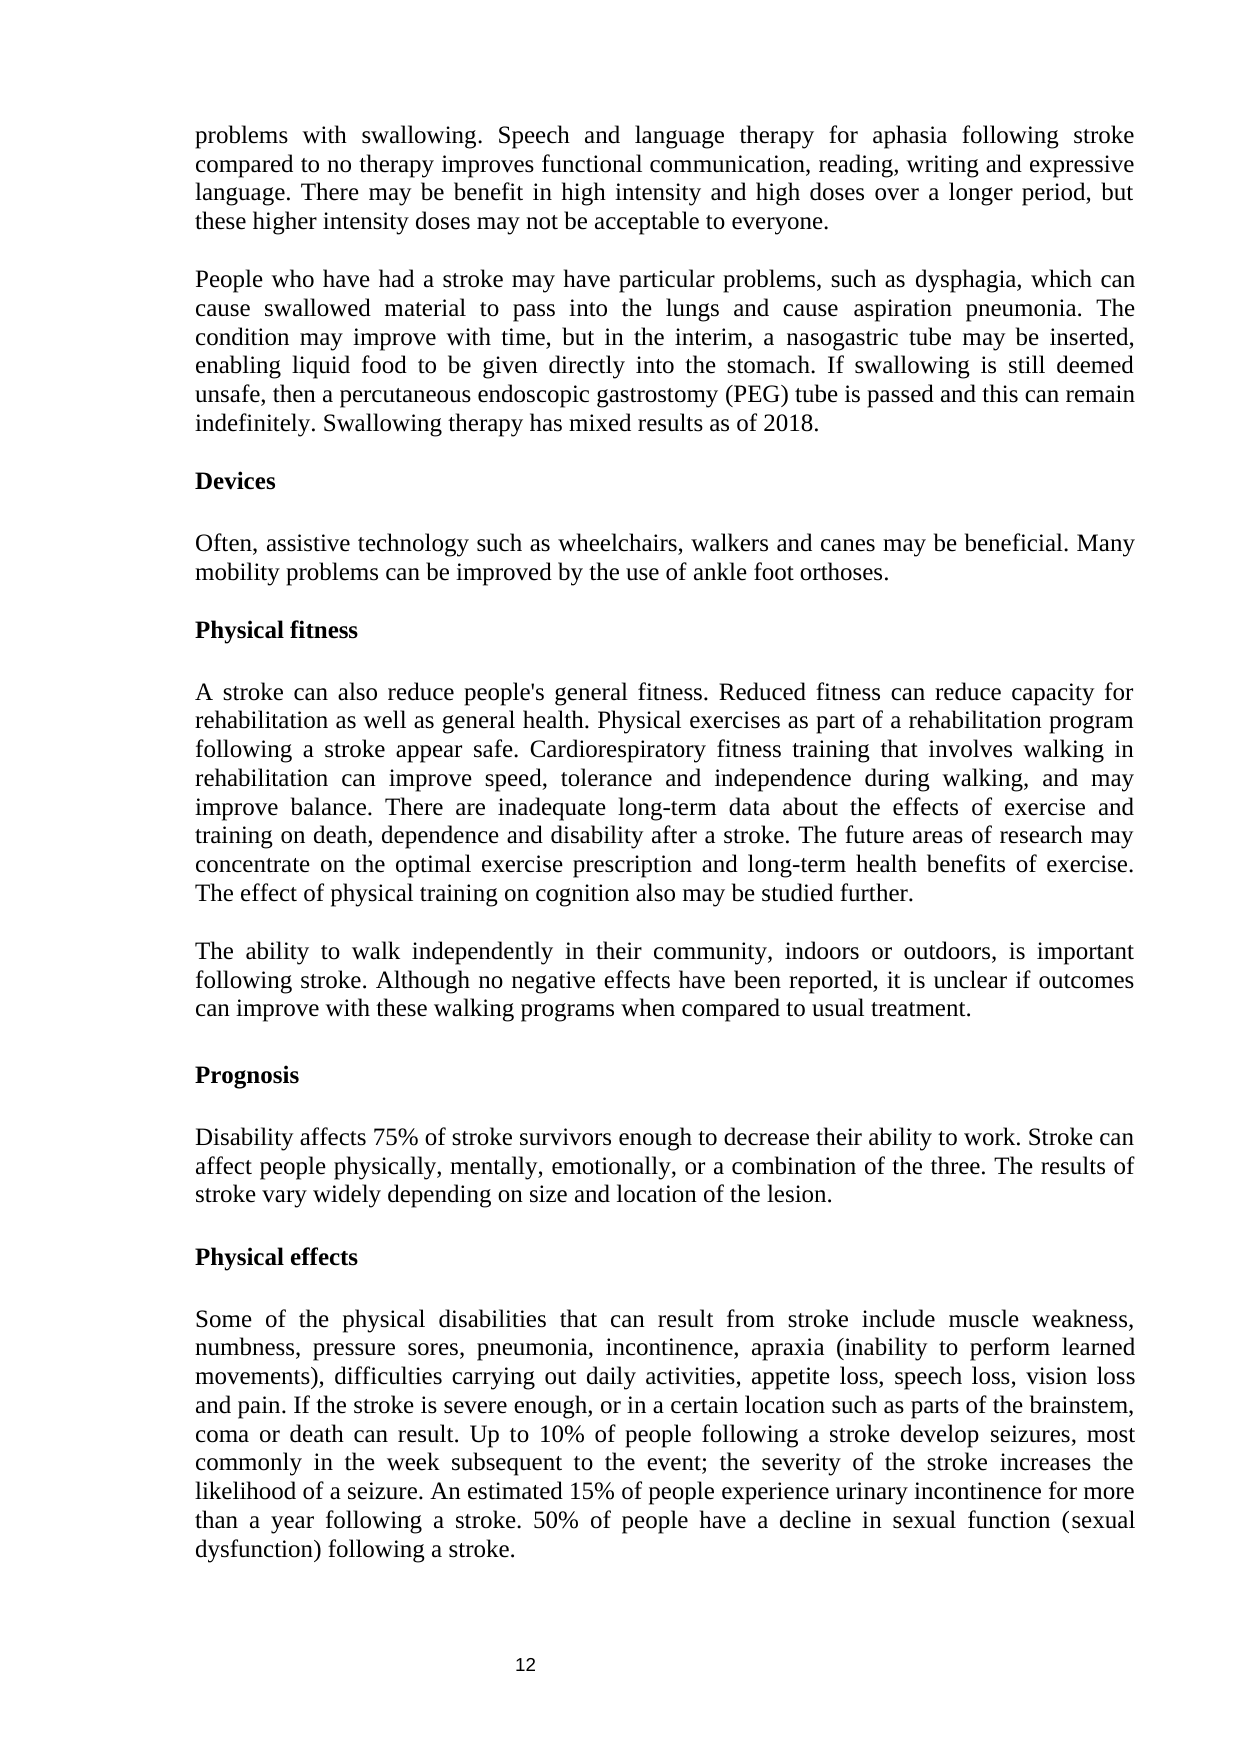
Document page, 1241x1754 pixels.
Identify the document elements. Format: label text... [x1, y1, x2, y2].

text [195, 120, 1135, 235]
text Some of the physical disabilities that can result from stroke include muscle weakness, numbness, pressure sores, pneumonia, incontinence, apraxia (inability to perform learned movements), difficulties carrying out daily activities, appetite loss, speech loss, vision loss and pain. If the stroke is severe enough, or in a certain location such as parts of the brainstem, coma or death can result. Up to 10% of people following a stroke develop seizures, most commonly in the week subsequent to the event; the severity of the stroke increases the likelihood of a seizure. An estimated 15% of people experience urinary incontinence for more than a year following a stroke. 50% of people have a decline in sexual function (sexual dysfunction) following a stroke. [195, 1304, 1135, 1562]
subtitle Physical fitness [195, 615, 1135, 643]
subtitle Prognosis [195, 1060, 1135, 1088]
subtitle Devices [195, 466, 1135, 494]
text A stroke can also reduce people's general fitness. Reduced fitness can reduce capacity for rehabilitation as well as general health. Physical exercises as part of a rehabilitation program following a stroke appear safe. Cardiorespiratory fitness training that involves walking in rehabilitation can improve speed, tolerance and independence during walking, and may improve balance. There are inadequate long-term data about the effects of exercise and training on death, dependence and disability after a stroke. The future areas of research may concentrate on the optimal exercise prescription and long-term health benefits of exercise. The effect of physical training on cognition also may be studied further. [195, 677, 1135, 907]
text Disability affects 75% of stroke survivors enough to decrease their ability to work. Stroke can affect people physically, mentally, emotionally, or a combination of the three. The results of stroke vary widely depending on size and location of the lesion. [195, 1122, 1135, 1208]
text Often, assistive technology such as wheelchairs, walkers and canes may be beneficial. Many mobility problems can be improved by the use of ankle foot orthoses. [195, 528, 1135, 586]
subtitle Physical effects [195, 1242, 1135, 1270]
text The ability to walk independently in their community, indoors or outdoors, is important following stroke. Although no negative effects have been reported, it is unclear if outcomes can improve with these walking programs when compared to usual treatment. [195, 936, 1135, 1022]
text People who have had a stroke may have particular problems, such as dysphagia, which can cause swallowed material to pass into the lungs and cause aspiration pneumonia. The condition may improve with time, but in the interim, a nasogastric tube may be inserted, enabling liquid food to be given directly into the stomach. If swallowing is still deemed unsafe, then a percutaneous endoscopic gastrostomy (PEG) tube is passed and this can remain indefinitely. Swallowing therapy has mixed results as of 2018. [195, 264, 1135, 437]
